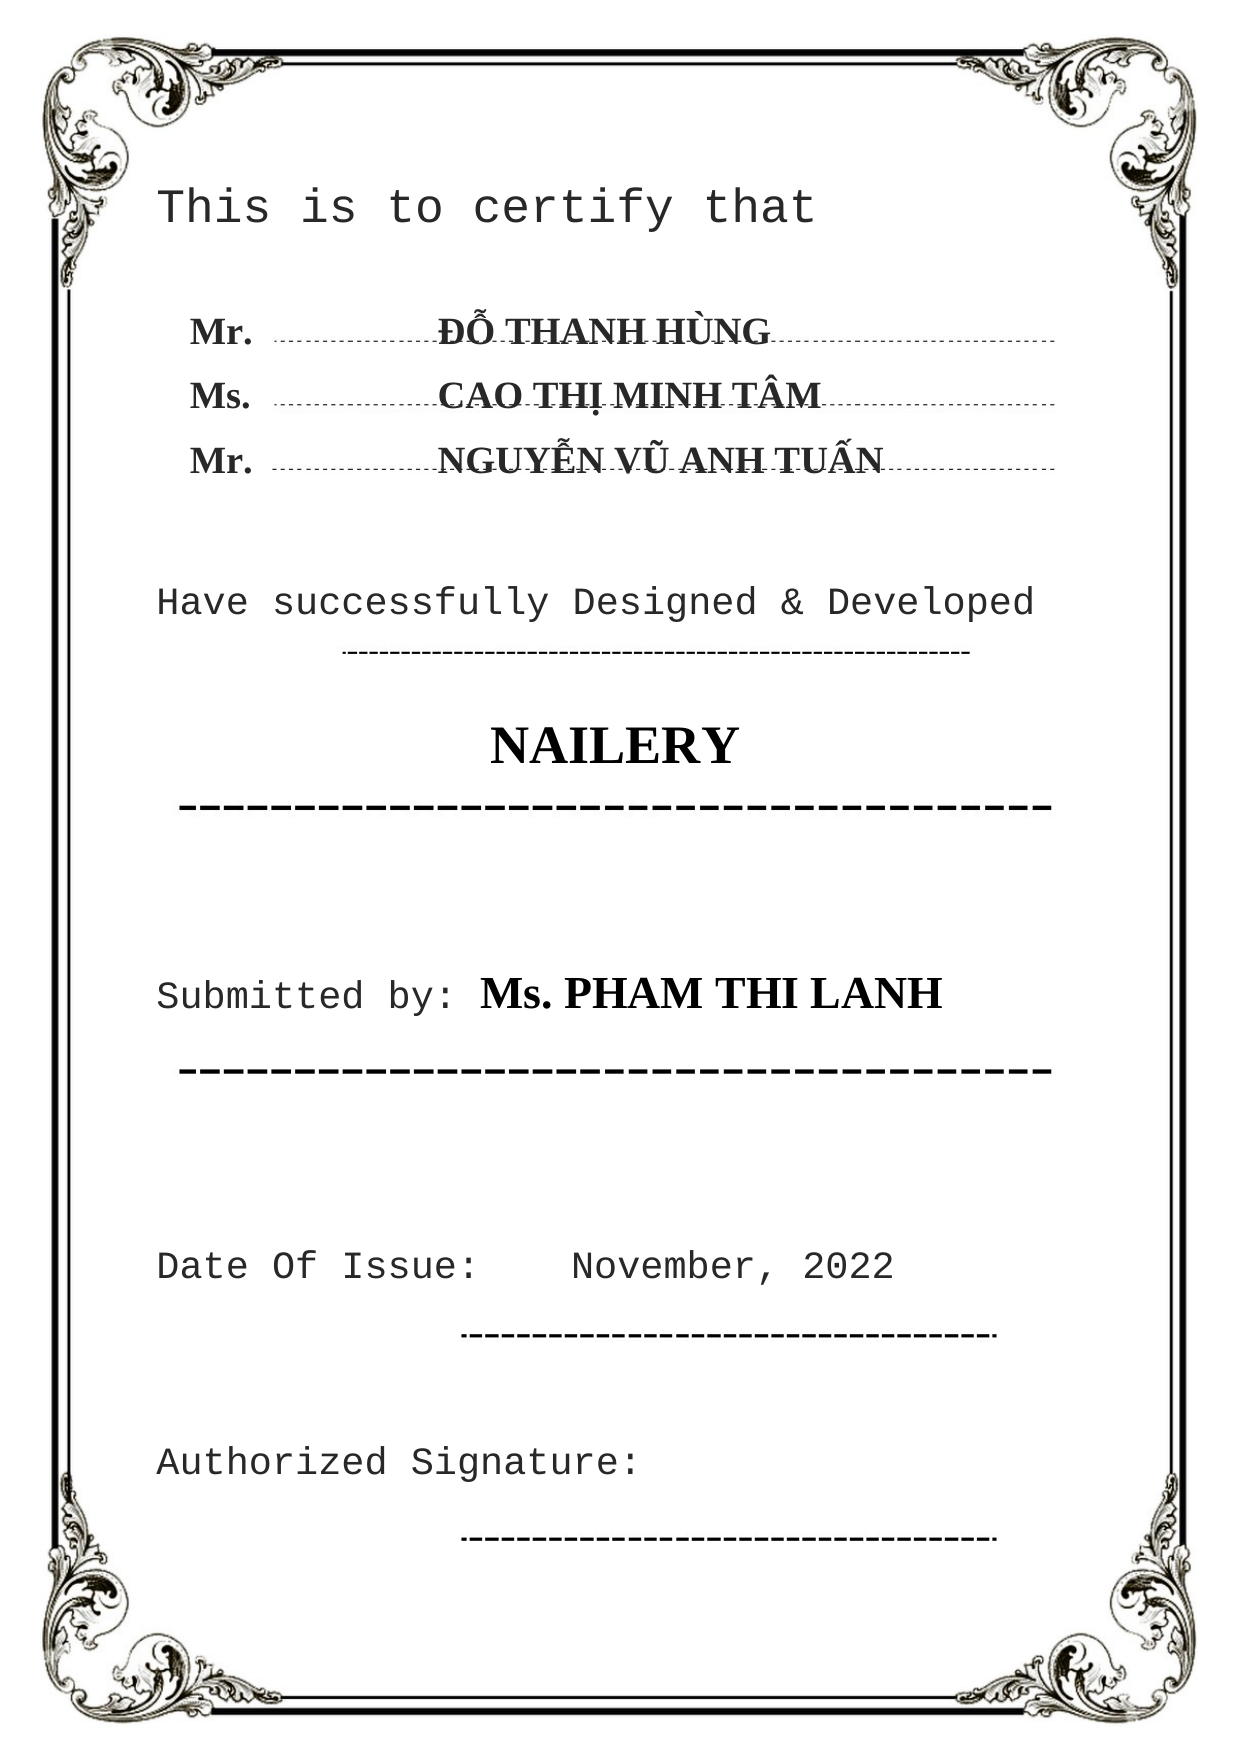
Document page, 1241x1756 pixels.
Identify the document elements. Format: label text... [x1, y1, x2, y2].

text Mr. NGUYỄN VŨ ANH TUẤN [189, 437, 1203, 482]
text NAILERY [287, 712, 943, 775]
text Submitted by: Ms. PHAM THI LANH [156, 966, 1203, 1021]
picture [40, 34, 1199, 1726]
text Authorized Signature: [156, 1442, 1203, 1486]
text This is to certify that [156, 183, 1203, 237]
text Ms. CAO THỊ MINH TÂM [189, 373, 1203, 417]
text Have successfully Designed & Developed [156, 583, 1203, 626]
text Date Of Issue: November, 2022 [156, 1246, 1203, 1290]
text Mr. ĐỖ THANH HÙNG [189, 308, 1203, 353]
